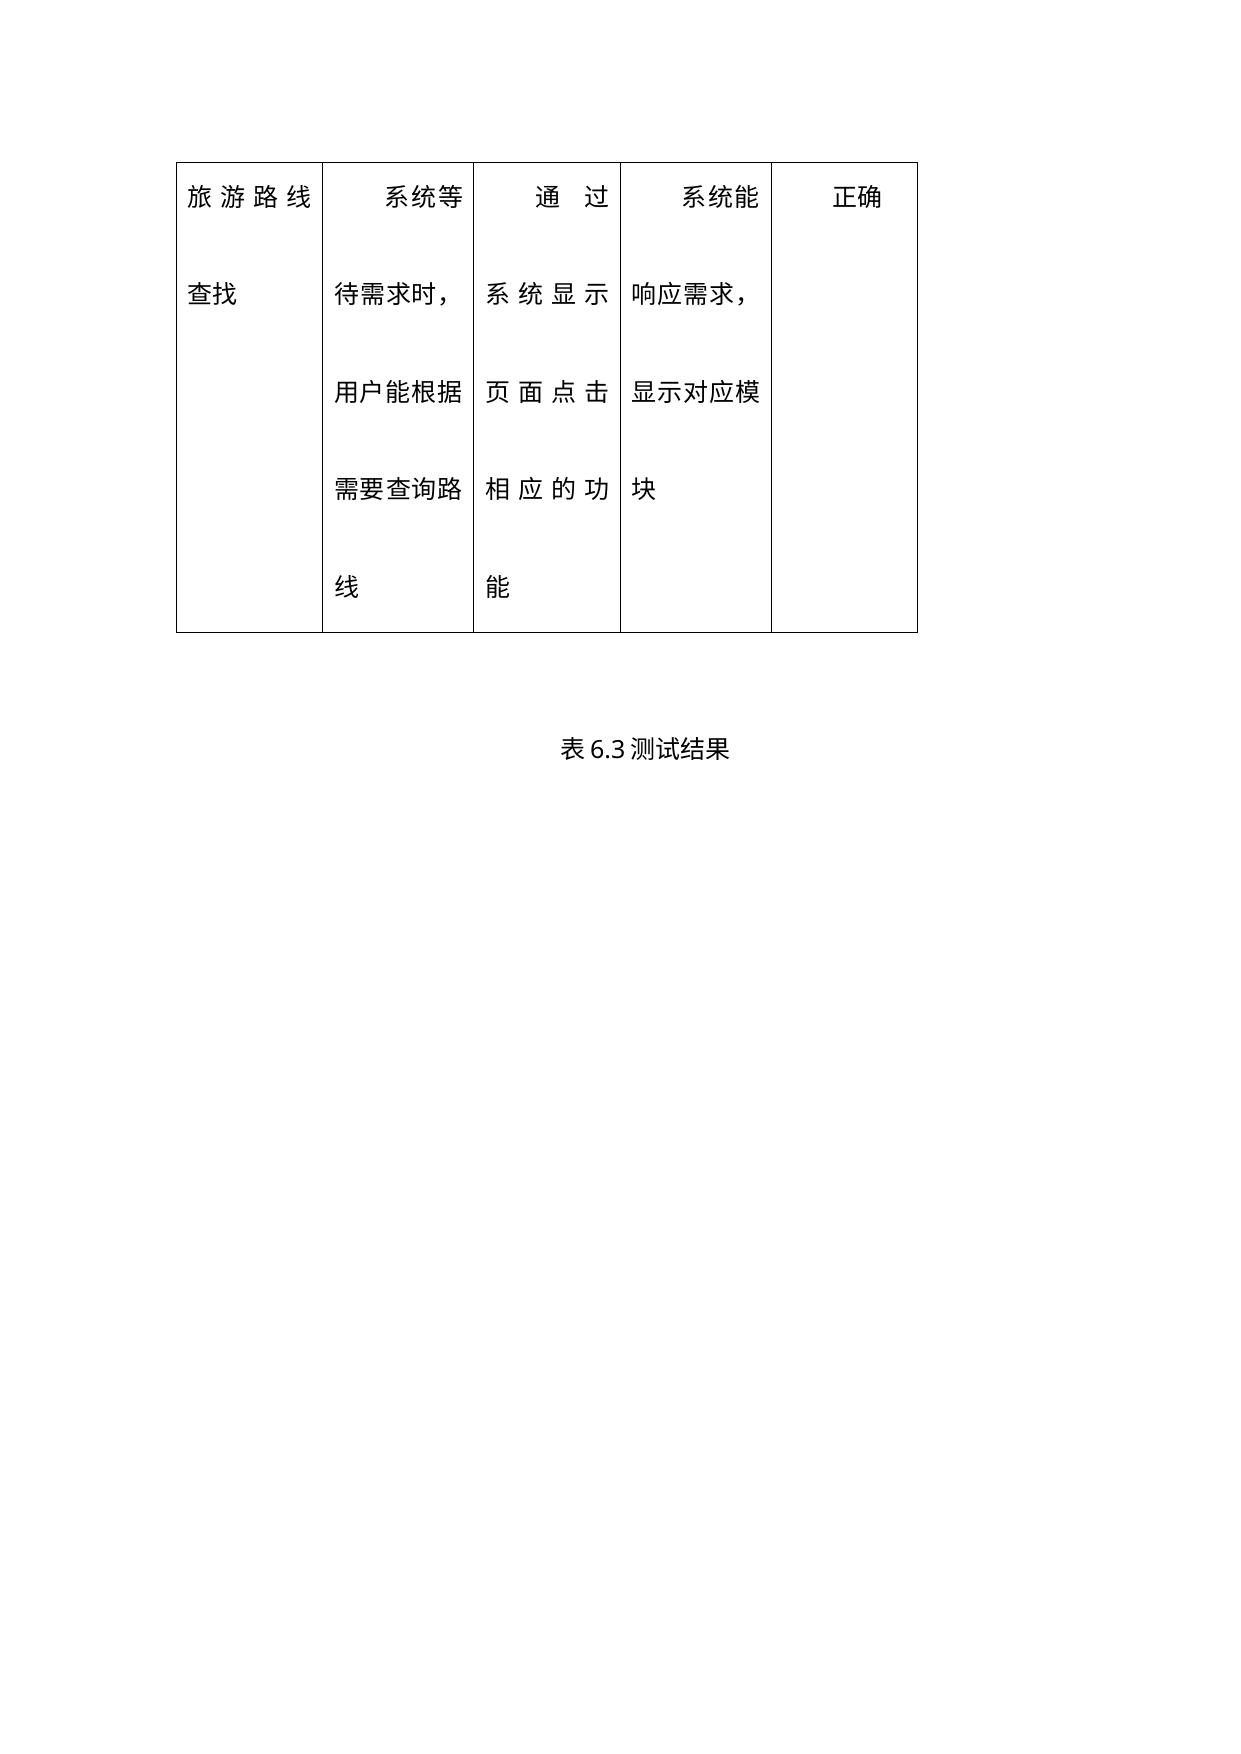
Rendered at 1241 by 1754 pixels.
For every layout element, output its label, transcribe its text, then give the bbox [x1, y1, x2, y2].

table_cell 系统等待需求时，用户能根据需要查询路线 [323, 163, 473, 632]
table_cell 系统能响应需求，显示对应模块 [621, 163, 771, 632]
table_cell 正确 [772, 163, 917, 632]
table_cell 旅游路线查找 [177, 163, 322, 632]
table_cell 通过系统显示页面点击相应的功能 [474, 163, 620, 632]
text 表6.3测试结果 [187, 715, 1053, 780]
